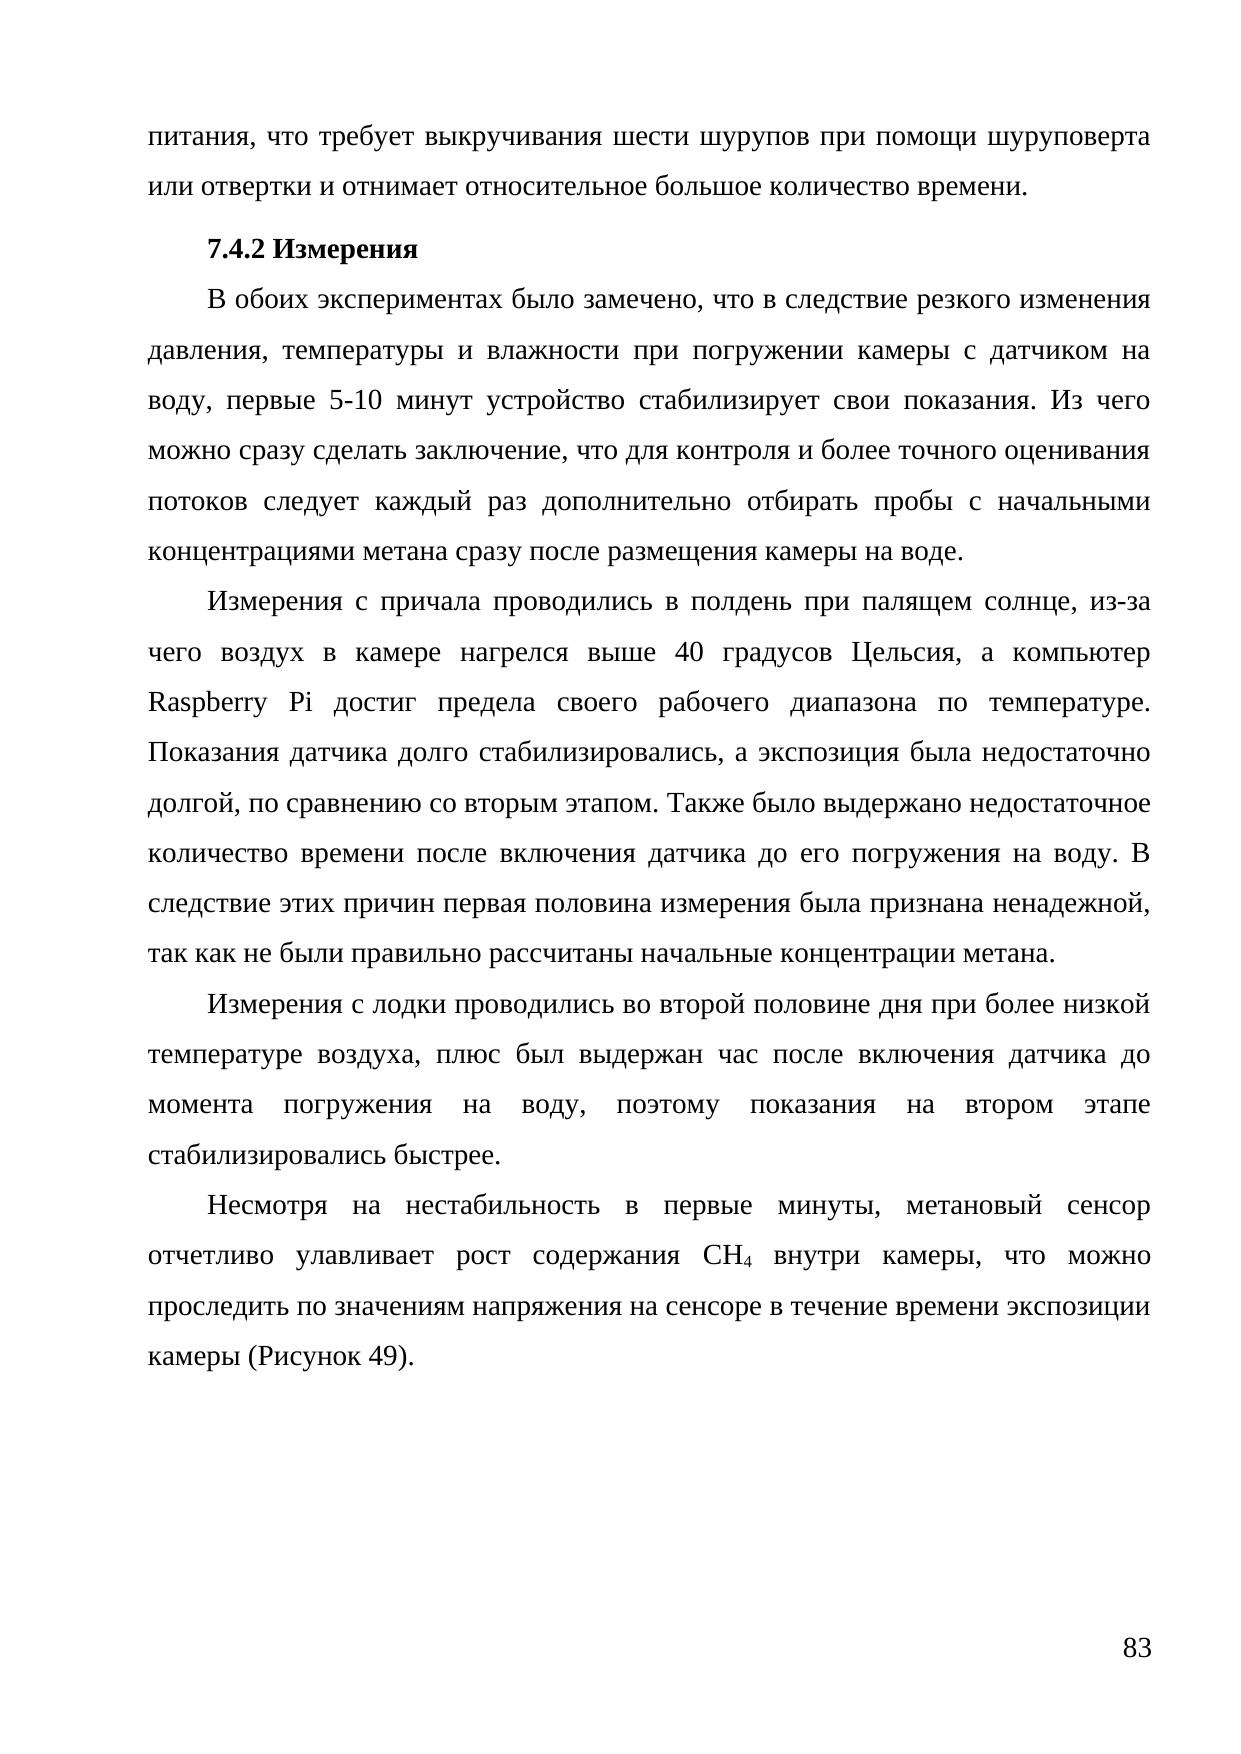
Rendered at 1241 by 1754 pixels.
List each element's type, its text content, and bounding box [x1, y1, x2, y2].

subtitle Измерения [148, 231, 1152, 265]
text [148, 118, 1152, 202]
text Несмотря на нестабильность в первые минуты, метановый сенсор отчетливо улавливает рост содержания CH4 внутри камеры, что можно проследить по значениям напряжения на сенсоре в течение времени экспозиции камеры (Рисунок 48). [148, 1187, 1152, 1372]
text Измерения с причала проводились в полдень при палящем солнце, из-за чего воздух в камере нагрелся выше 40 градусов Цельсия, а компьютер Raspberry Pi достиг предела своего рабочего диапазона по температуре. Показания датчика долго стабилизировались, а экспозиция была недостаточно долгой, по сравнению со вторым этапом. Также было выдержано недостаточное количество времени после включения датчика до его погружения на воду. В следствие этих причин первая половина измерения была признана ненадежной, так как не были правильно рассчитаны начальные концентрации метана. [148, 583, 1152, 969]
text В обоих экспериментах было замечено, что в следствие резкого изменения давления, температуры и влажности при погружении камеры с датчиком на воду, первые 5-10 минут устройство стабилизирует свои показания. Из чего можно сразу сделать заключение, что для контроля и более точного оценивания потоков следует каждый раз дополнительно отбирать пробы с начальными концентрациями метана сразу после размещения камеры на воде. [148, 282, 1152, 567]
text Измерения с лодки проводились во второй половине дня при более низкой температуре воздуха, плюс был выдержан час после включения датчика до момента погружения на воду, поэтому показания на втором этапе стабилизировались быстрее. [148, 986, 1152, 1170]
